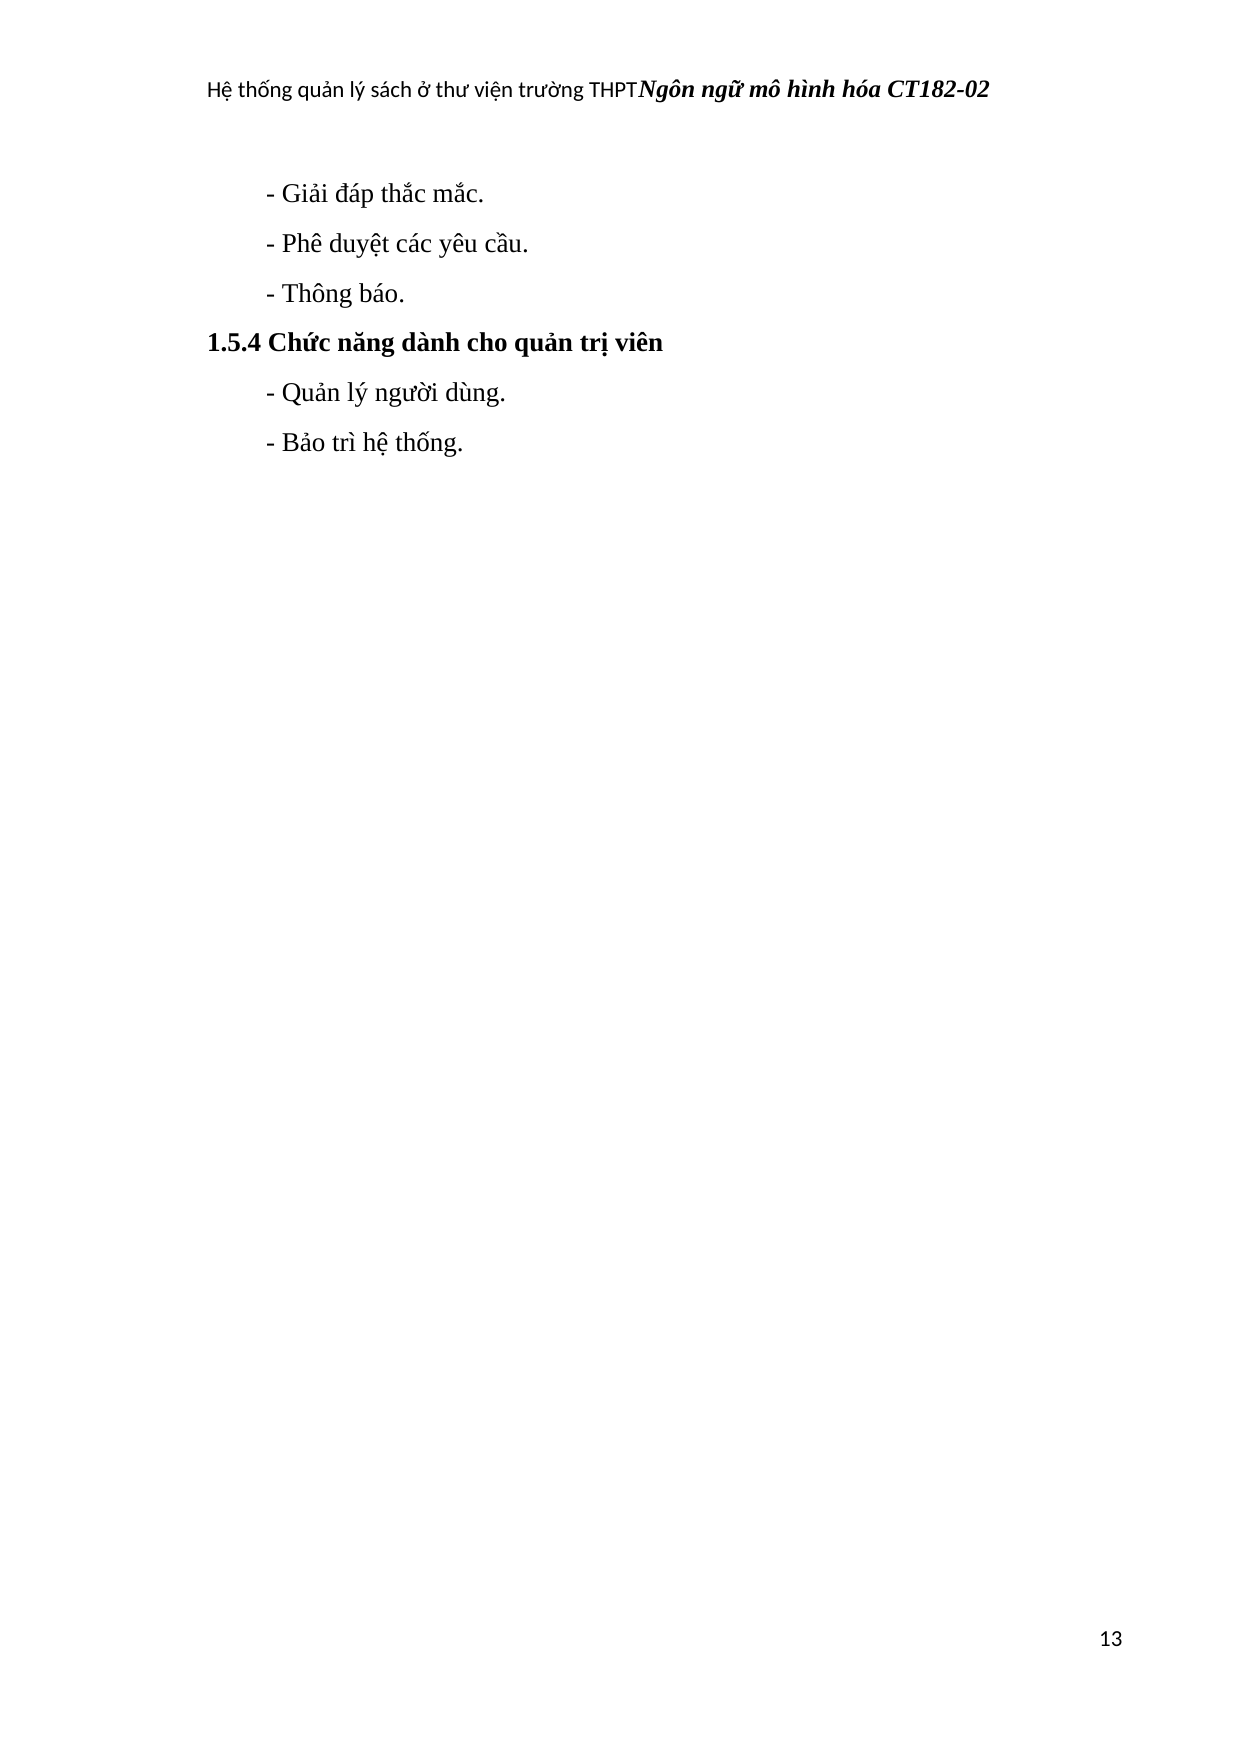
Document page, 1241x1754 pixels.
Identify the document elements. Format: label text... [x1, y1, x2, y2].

text - Giải đáp thắc mắc. [207, 177, 1122, 208]
text - Bảo trì hệ thống. [207, 426, 1122, 457]
subtitle Chức năng dành cho quản trị viên [207, 327, 1122, 358]
text - Phê duyệt các yêu cầu. [207, 227, 1122, 258]
text - Thông báo. [207, 277, 1122, 308]
text - Quản lý người dùng. [207, 376, 1122, 407]
